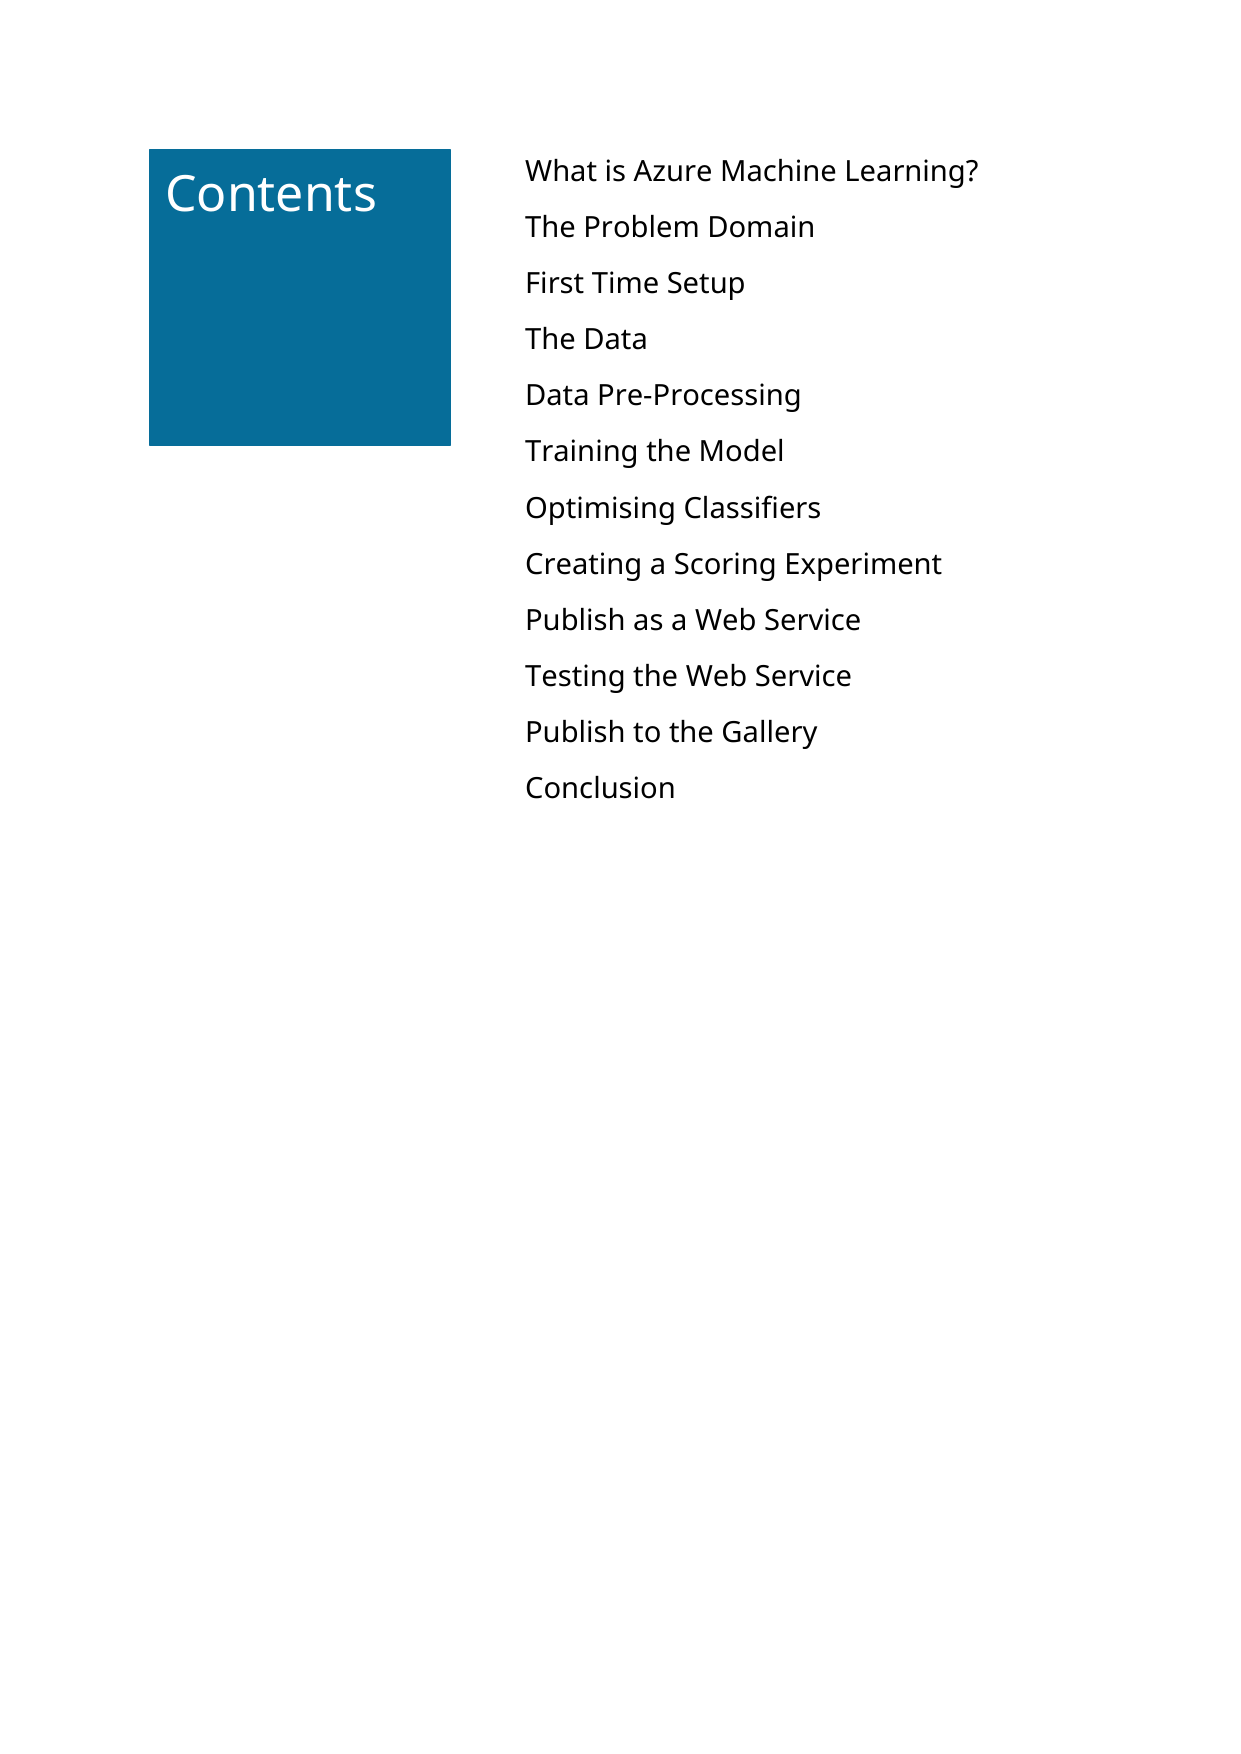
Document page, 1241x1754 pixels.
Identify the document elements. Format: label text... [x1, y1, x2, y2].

text Training the Model [525, 431, 1090, 470]
text Publish to the Gallery [525, 711, 1090, 751]
text What is Azure Machine Learning? [525, 150, 1090, 190]
text The Problem Domain [525, 206, 1090, 246]
text Optimising Classifiers [525, 487, 1090, 527]
text Publish as a Web Service [525, 599, 1090, 639]
text Testing the Web Service [525, 655, 1090, 695]
text Conclusion [525, 768, 1090, 807]
text Data Pre-Processing [525, 374, 1090, 414]
text The Data [525, 318, 1090, 358]
text Creating a Scoring Experiment [525, 543, 1090, 583]
text First Time Setup [525, 262, 1090, 302]
